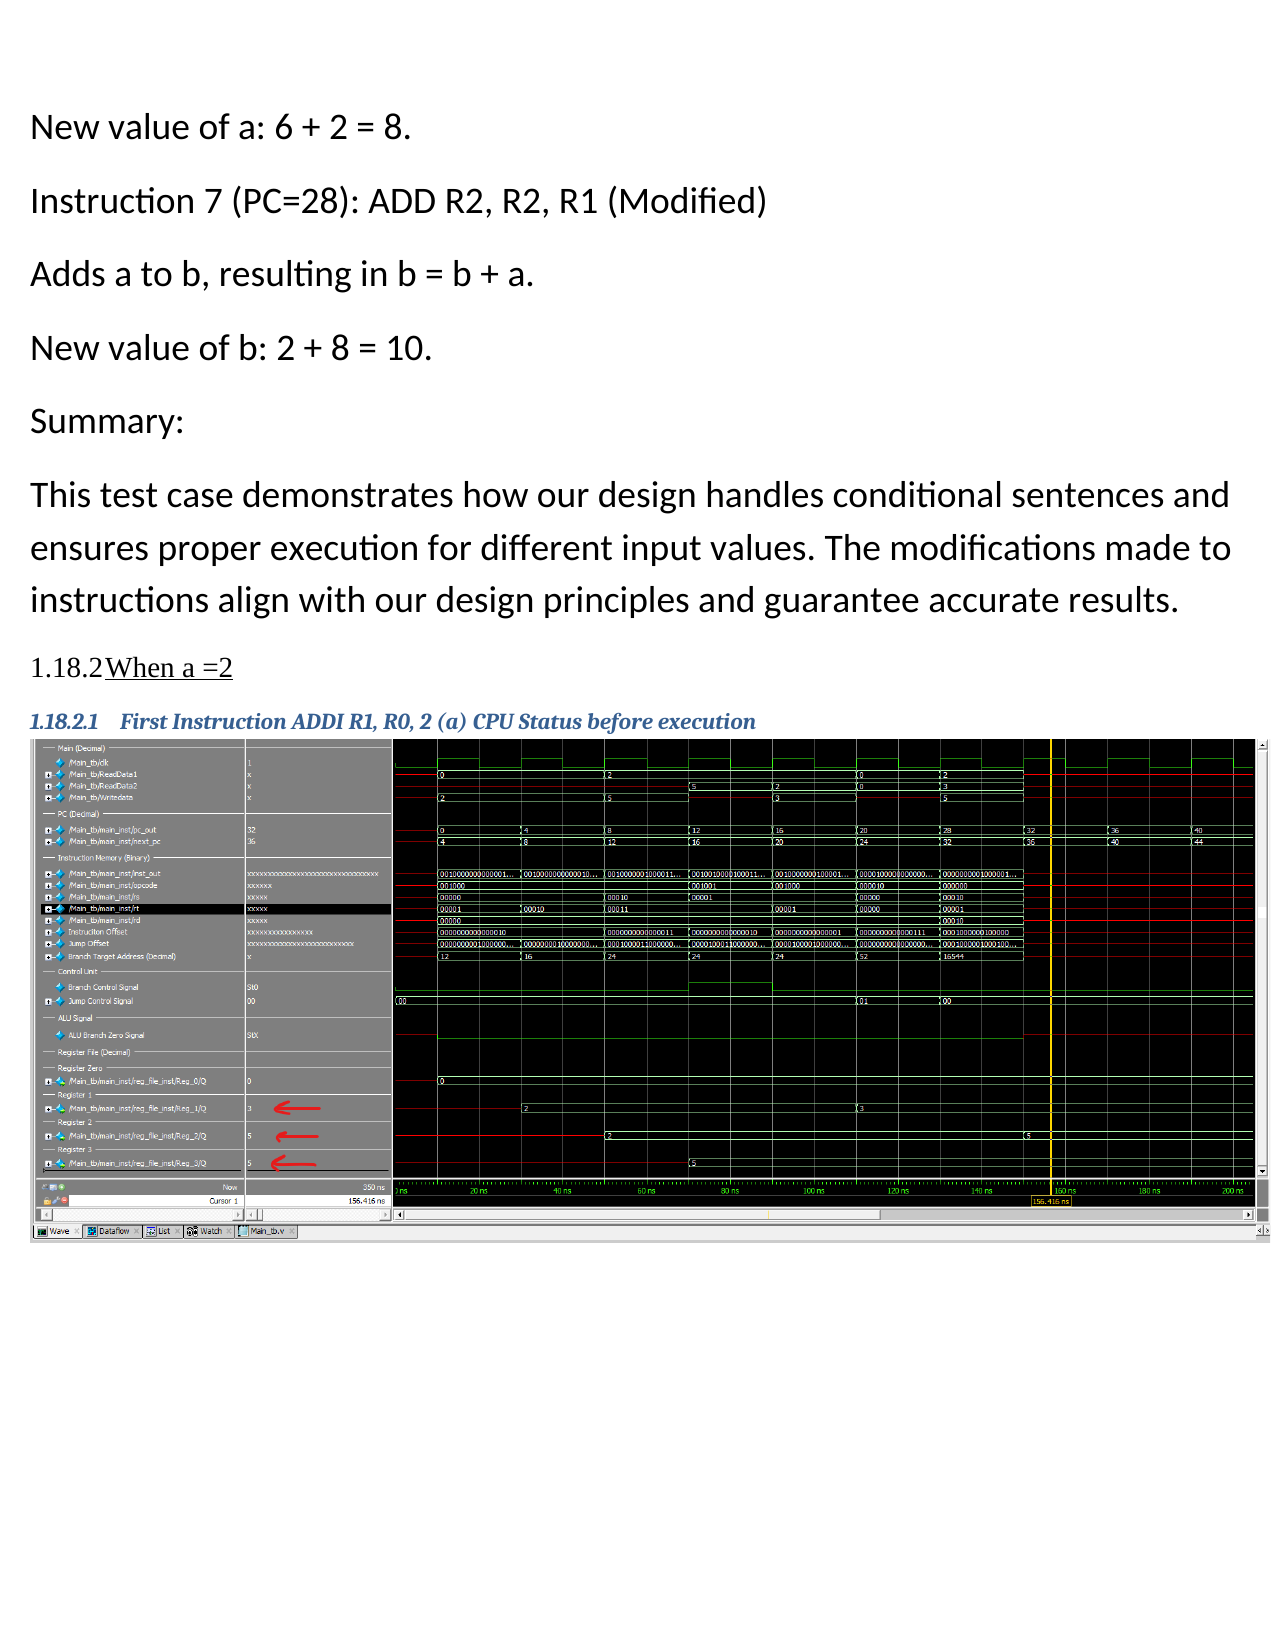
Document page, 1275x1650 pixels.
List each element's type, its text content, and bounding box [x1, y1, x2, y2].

text This test case demonstrates how our design handles conditional sentences and ensures proper execution for different input values. The modifications made to instructions align with our design principles and guarantee accurate results. [30, 471, 1245, 622]
subtitle First Instruction ADDI R1, R0, 2 (a) CPU Status before execution [30, 709, 1245, 735]
text Summary: [30, 397, 1245, 443]
picture [30, 739, 1271, 1243]
text New value of a: 6 + 2 = 8. [30, 103, 1245, 149]
subtitle When a =2 [30, 650, 1245, 683]
text Adds a to b, resulting in b = b + a. [30, 250, 1245, 296]
text New value of b: 2 + 8 = 10. [30, 324, 1245, 369]
text Instruction 7 (PC=28): ADD R2, R2, R1 (Modified) [30, 177, 1245, 222]
